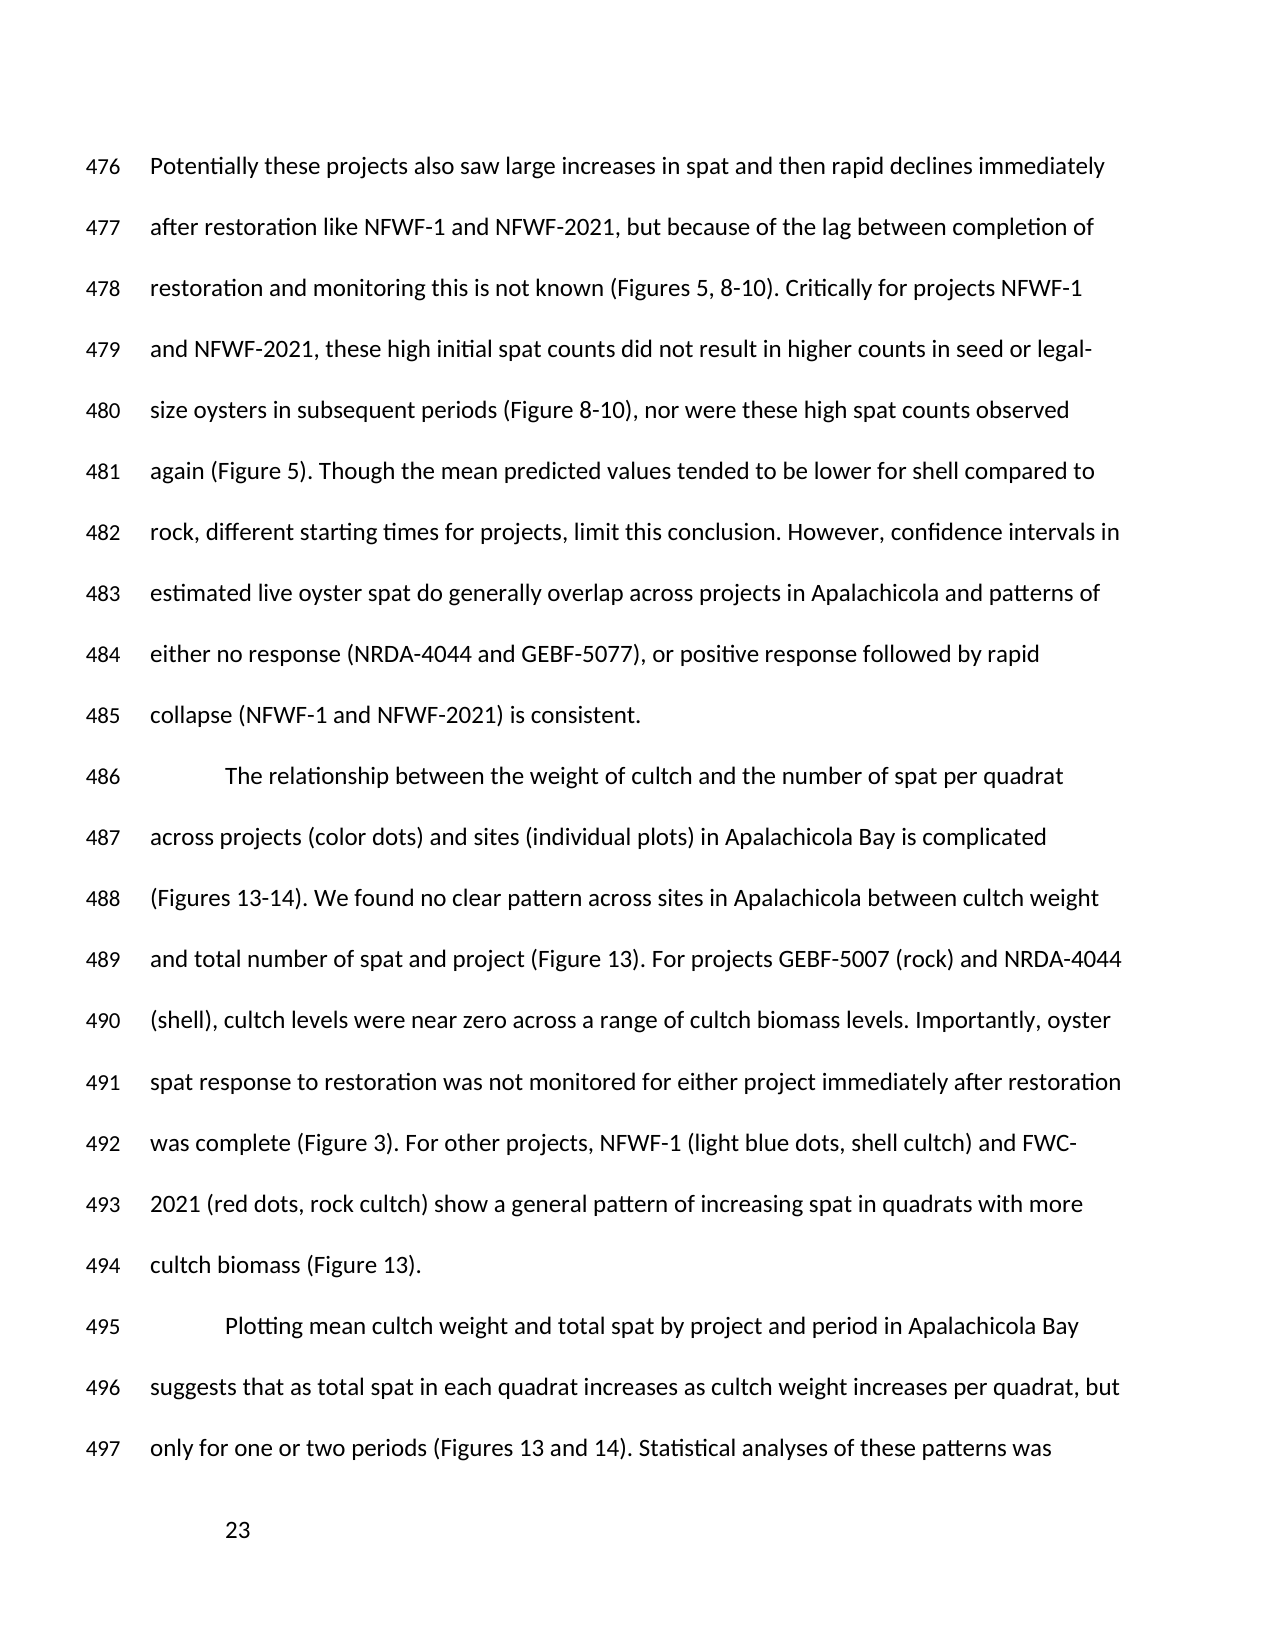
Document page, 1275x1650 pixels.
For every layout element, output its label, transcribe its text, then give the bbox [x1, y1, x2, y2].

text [150, 150, 1125, 730]
text The relationship between the weight of cultch and the number of spat per quadrat across projects (color dots) and sites (individual plots) in Apalachicola Bay is complicated (Figures 13-14). We found no clear pattern across sites in Apalachicola between cultch weight and total number of spat and project (Figure 13). For projects GEBF-5007 (rock) and NRDA-4044 (shell), cultch levels were near zero across a range of cultch biomass levels. Importantly, oyster spat response to restoration was not monitored for either project immediately after restoration was complete (Figure 3). For other projects, NFWF-1 (light blue dots, shell cultch) and FWC-2021 (red dots, rock cultch) show a general pattern of increasing spat in quadrats with more cultch biomass (Figure 13). [150, 760, 1125, 1279]
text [150, 1310, 1125, 1462]
